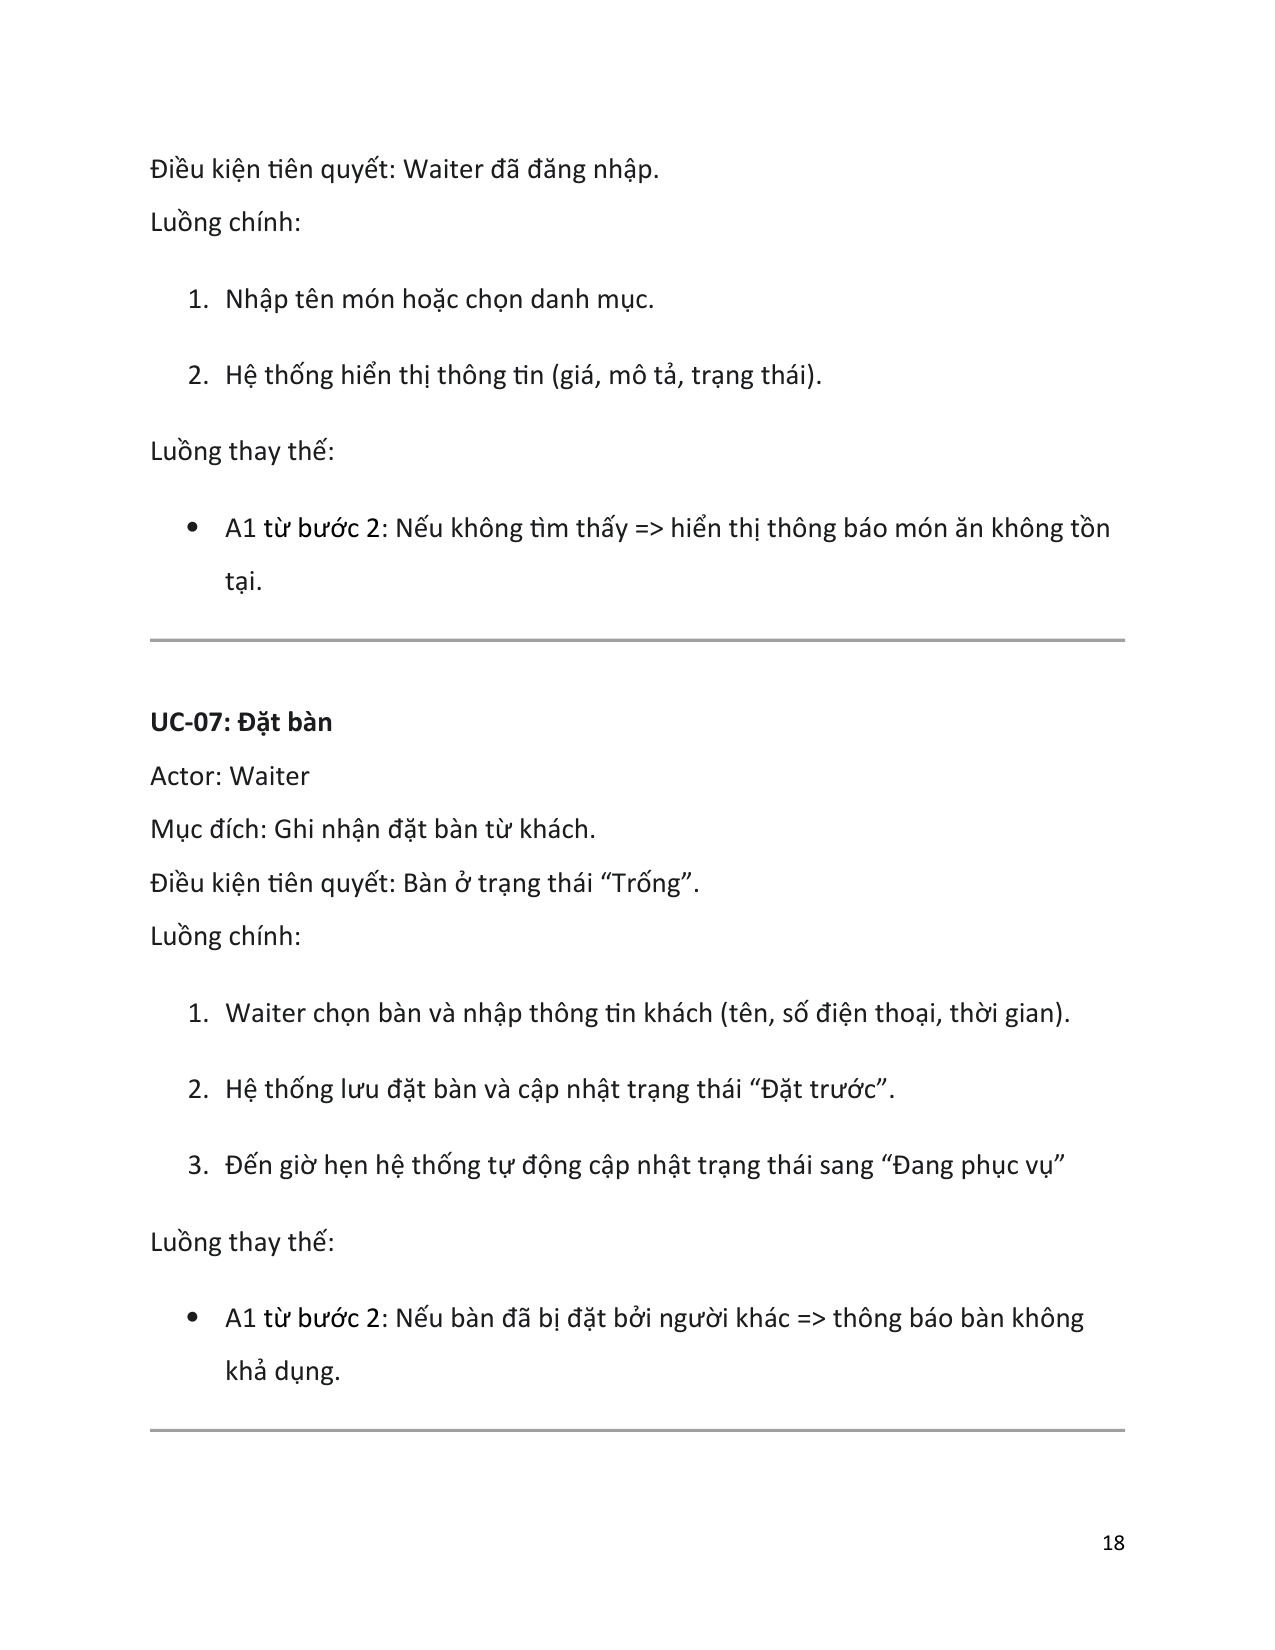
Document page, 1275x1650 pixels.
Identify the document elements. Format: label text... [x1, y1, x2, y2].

list Waiter chọn bàn và nhập thông tin khách (tên, số điện thoại, thời gian). [187, 994, 1125, 1029]
text Luồng thay thế: [150, 432, 1125, 468]
list Hệ thống hiển thị thông tin (giá, mô tả, trạng thái). [187, 356, 1125, 392]
text Luồng thay thế: [150, 1223, 1125, 1258]
text UC-07: Đặt bàn Actor: Waiter Mục đích: Ghi nhận đặt bàn từ khách. Điều kiện tiên quyết: Bàn ở trạng thái “Trống”. Luồng chính: [150, 703, 1125, 953]
list A1 từ bước 2: Nếu bàn đã bị đặt bởi người khác => thông báo bàn không khả dụng. [187, 1299, 1125, 1388]
list A1 từ bước 2: Nếu không tìm thấy => hiển thị thông báo món ăn không tồn tại. [187, 509, 1125, 598]
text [150, 150, 1125, 239]
list Đến giờ hẹn hệ thống tự động cập nhật trạng thái sang “Đang phục vụ” [187, 1146, 1125, 1182]
list Nhập tên món hoặc chọn danh mục. [187, 280, 1125, 315]
list Hệ thống lưu đặt bàn và cập nhật trạng thái “Đặt trước”. [187, 1070, 1125, 1106]
